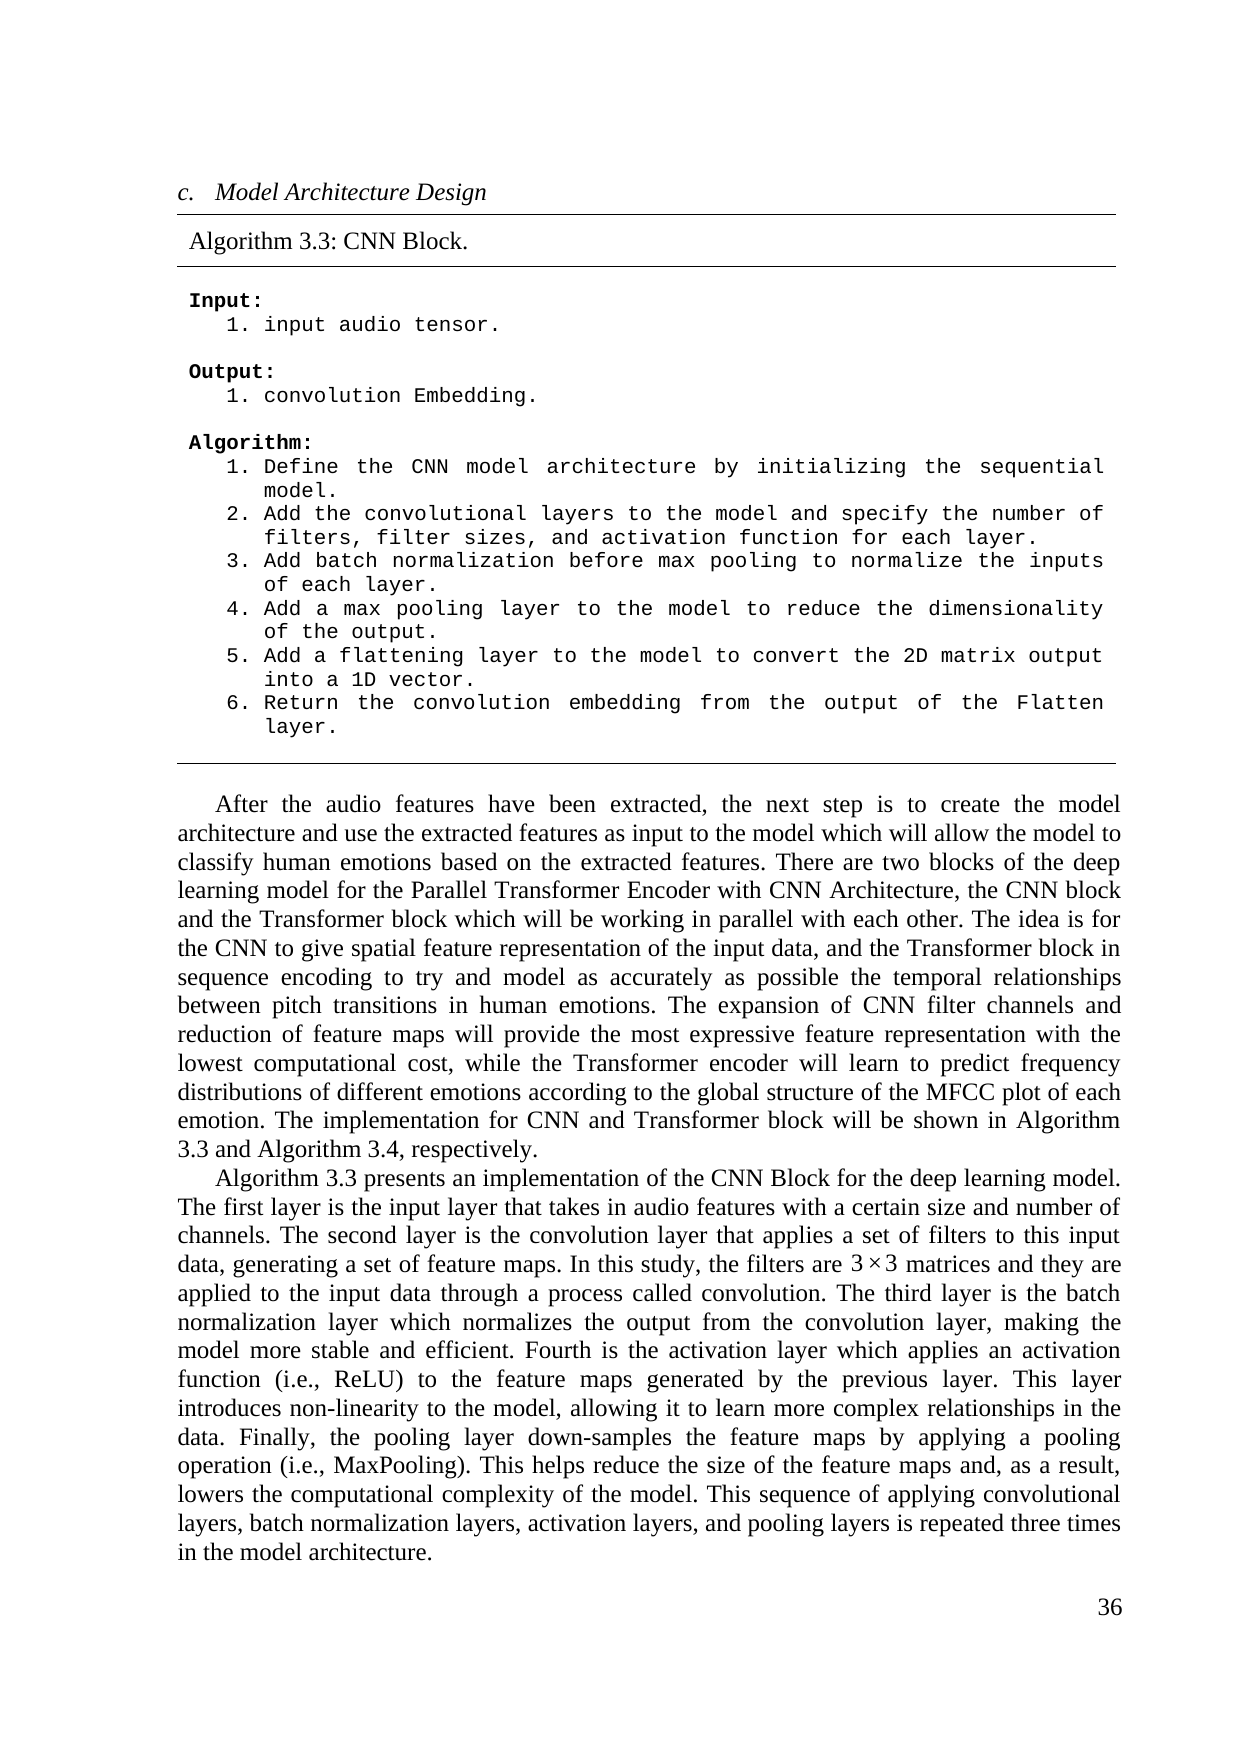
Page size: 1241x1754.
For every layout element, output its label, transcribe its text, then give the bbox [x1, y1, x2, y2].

text Algorithm 3.3 presents an implementation of the CNN Block for the deep learning model. The first layer is the input layer that takes in audio features with a certain size and number of channels. The second layer is the convolution layer that applies a set of filters to this input data, generating a set of feature maps. In this study, the filters are matrices and they are applied to the input data through a process called convolution. The third layer is the batch normalization layer which normalizes the output from the convolution layer, making the model more stable and efficient. Fourth is the activation layer which applies an activation function (i.e., ReLU) to the feature maps generated by the previous layer. This layer introduces non-linearity to the model, allowing it to learn more complex relationships in the data. Finally, the pooling layer down-samples the feature maps by applying a pooling operation (i.e., MaxPooling). This helps reduce the size of the feature maps and, as a result, lowers the computational complexity of the model. This sequence of applying convolutional layers, batch normalization layers, activation layers, and pooling layers is repeated three times in the model architecture. [177, 1163, 1122, 1566]
list Model Architecture Design [177, 177, 1122, 206]
text After the audio features have been extracted, the next step is to create the model architecture and use the extracted features as input to the model which will allow the model to classify human emotions based on the extracted features. There are two blocks of the deep learning model for the Parallel Transformer Encoder with CNN Architecture, the CNN block and the Transformer block which will be working in parallel with each other. The idea is for the CNN to give spatial feature representation of the input data, and the Transformer block in sequence encoding to try and model as accurately as possible the temporal relationships between pitch transitions in human emotions. The expansion of CNN filter channels and reduction of feature maps will provide the most expressive feature representation with the lowest computational cost, while the Transformer encoder will learn to predict frequency distributions of different emotions according to the global structure of the MFCC plot of each emotion. The implementation for CNN and Transformer block will be shown in Algorithm 3.3 and Algorithm 3.4, respectively. [177, 789, 1122, 1163]
table_header Algorithm 3.3: CNN Block. [177, 215, 1116, 266]
table_cell Input: input audio tensor. Output: convolution Embedding. Algorithm: Define the CNN model architecture by initializing the sequential model. Add the convolutional layers to the model and specify the number of filters, filter sizes, and activation function for each layer. Add batch normalization before max pooling to normalize the inputs of each layer. Add a max pooling layer to the model to reduce the dimensionality of the output. Add a flattening layer to the model to convert the 2D matrix output into a 1D vector. Return the convolution embedding from the output of the Flatten layer. [177, 267, 1116, 763]
